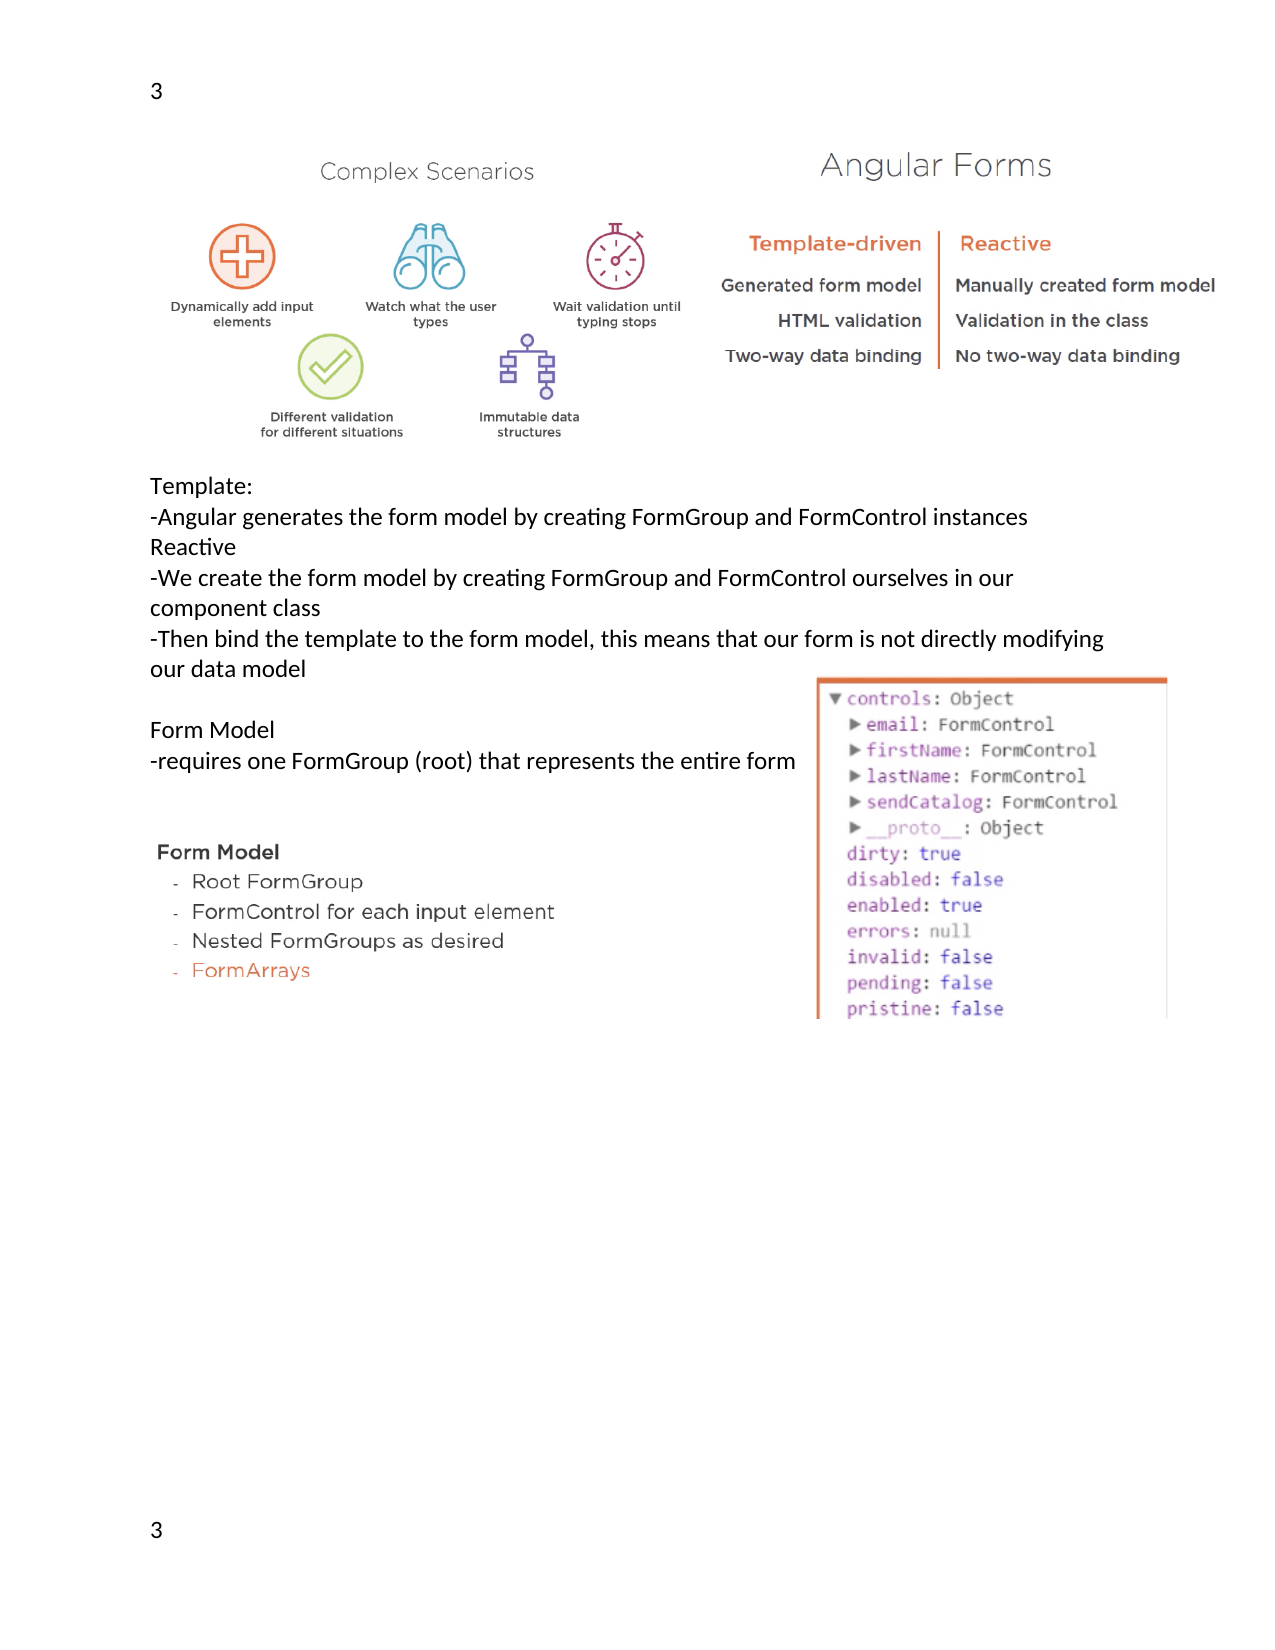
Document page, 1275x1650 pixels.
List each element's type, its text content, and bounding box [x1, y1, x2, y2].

text Template: [150, 470, 1125, 501]
picture [816, 674, 1168, 1019]
picture [150, 836, 556, 983]
text Reactive [150, 531, 1125, 562]
text -We create the form model by creating FormGroup and FormControl ourselves in our component class [150, 562, 1125, 623]
text -Then bind the template to the form model, this means that our form is not directly modifying our data model [150, 623, 1125, 684]
text Form Model [150, 714, 816, 745]
text -requires one FormGroup (root) that represents the entire form [150, 745, 816, 775]
picture [150, 150, 686, 440]
picture [698, 150, 1218, 369]
text -Angular generates the form model by creating FormGroup and FormControl instances [150, 501, 1125, 531]
